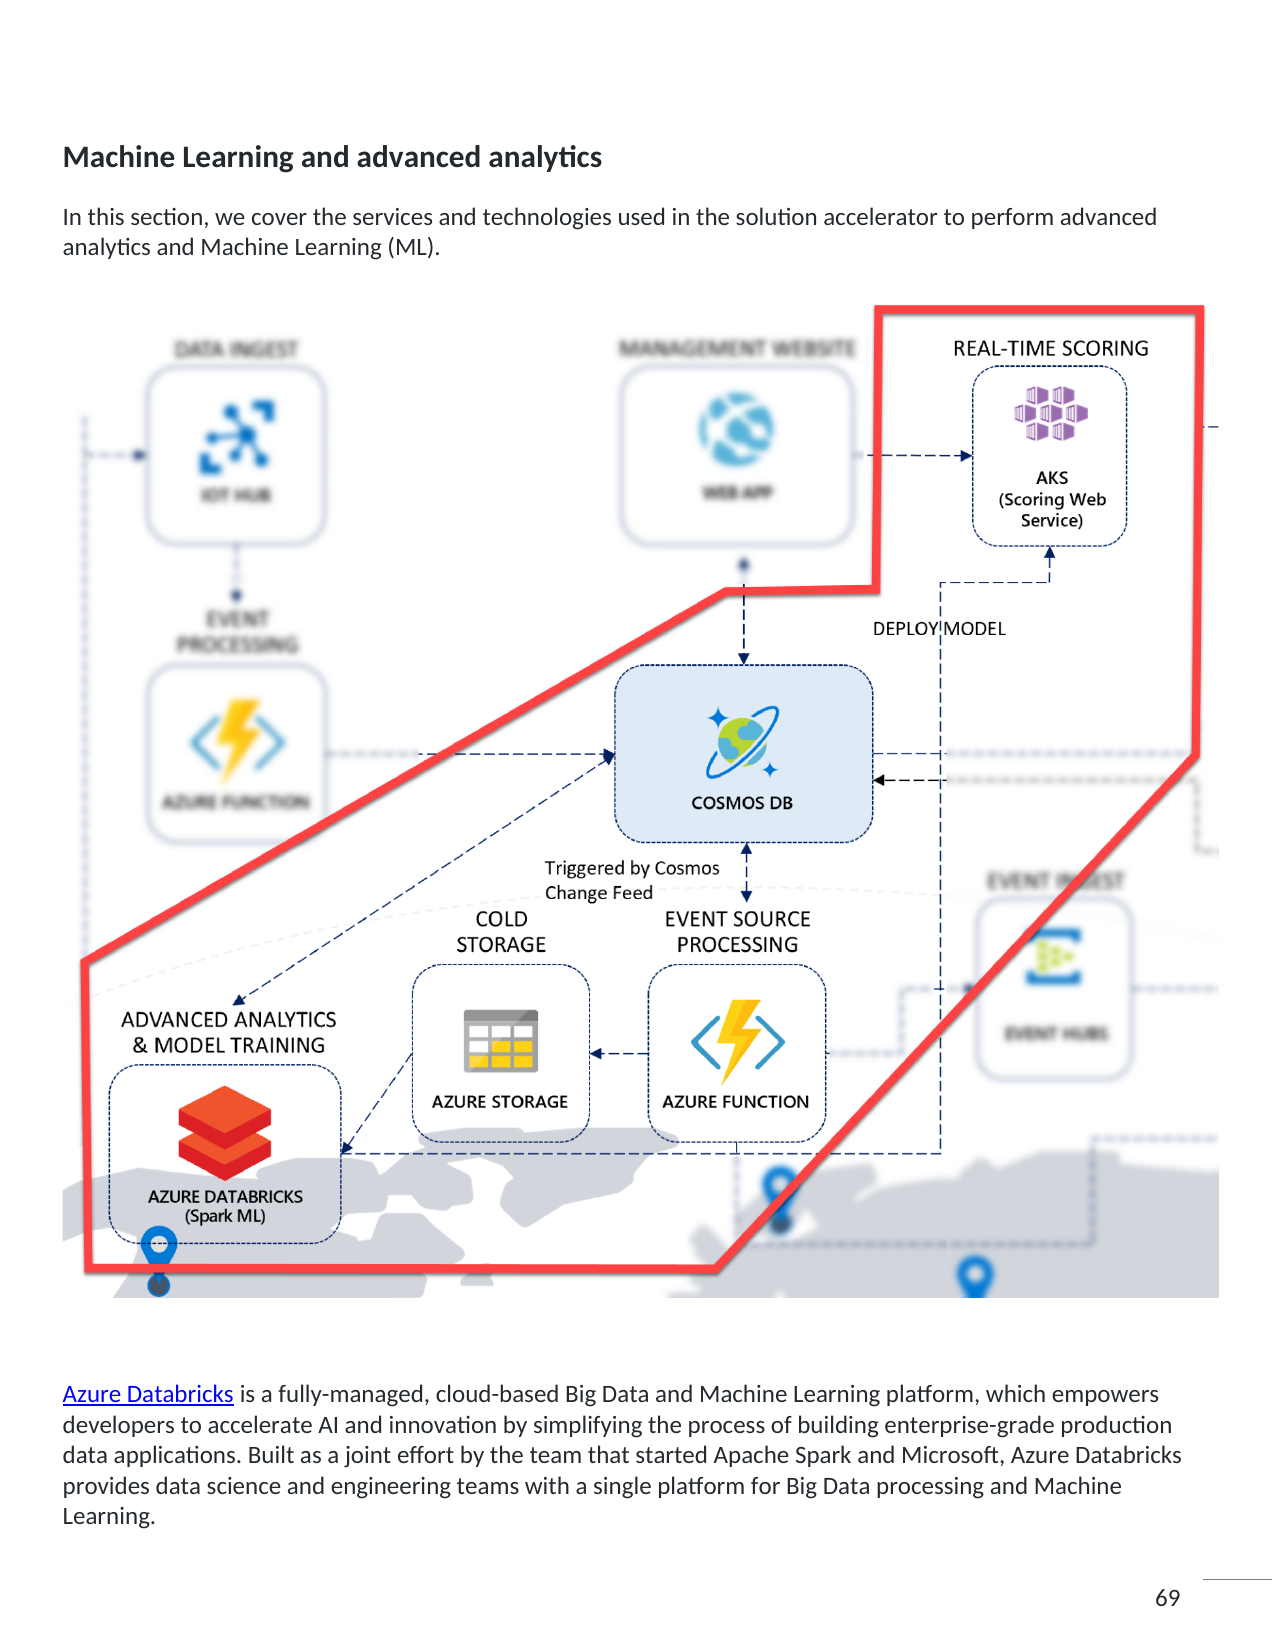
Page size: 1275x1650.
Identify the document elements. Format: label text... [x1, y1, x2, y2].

picture [62, 286, 1219, 1298]
subtitle Machine Learning and advanced analytics [62, 137, 1219, 176]
text In this section, we cover the services and technologies used in the solution accelerator to perform advanced analytics and Machine Learning (ML). [62, 201, 1219, 262]
text Azure Databricks is a fully-managed, cloud-based Big Data and Machine Learning platform, which empowers developers to accelerate AI and innovation by simplifying the process of building enterprise-grade production data applications. Built as a joint effort by the team that started Apache Spark and Microsoft, Azure Databricks provides data science and engineering teams with a single platform for Big Data processing and Machine Learning. [62, 1378, 1219, 1531]
